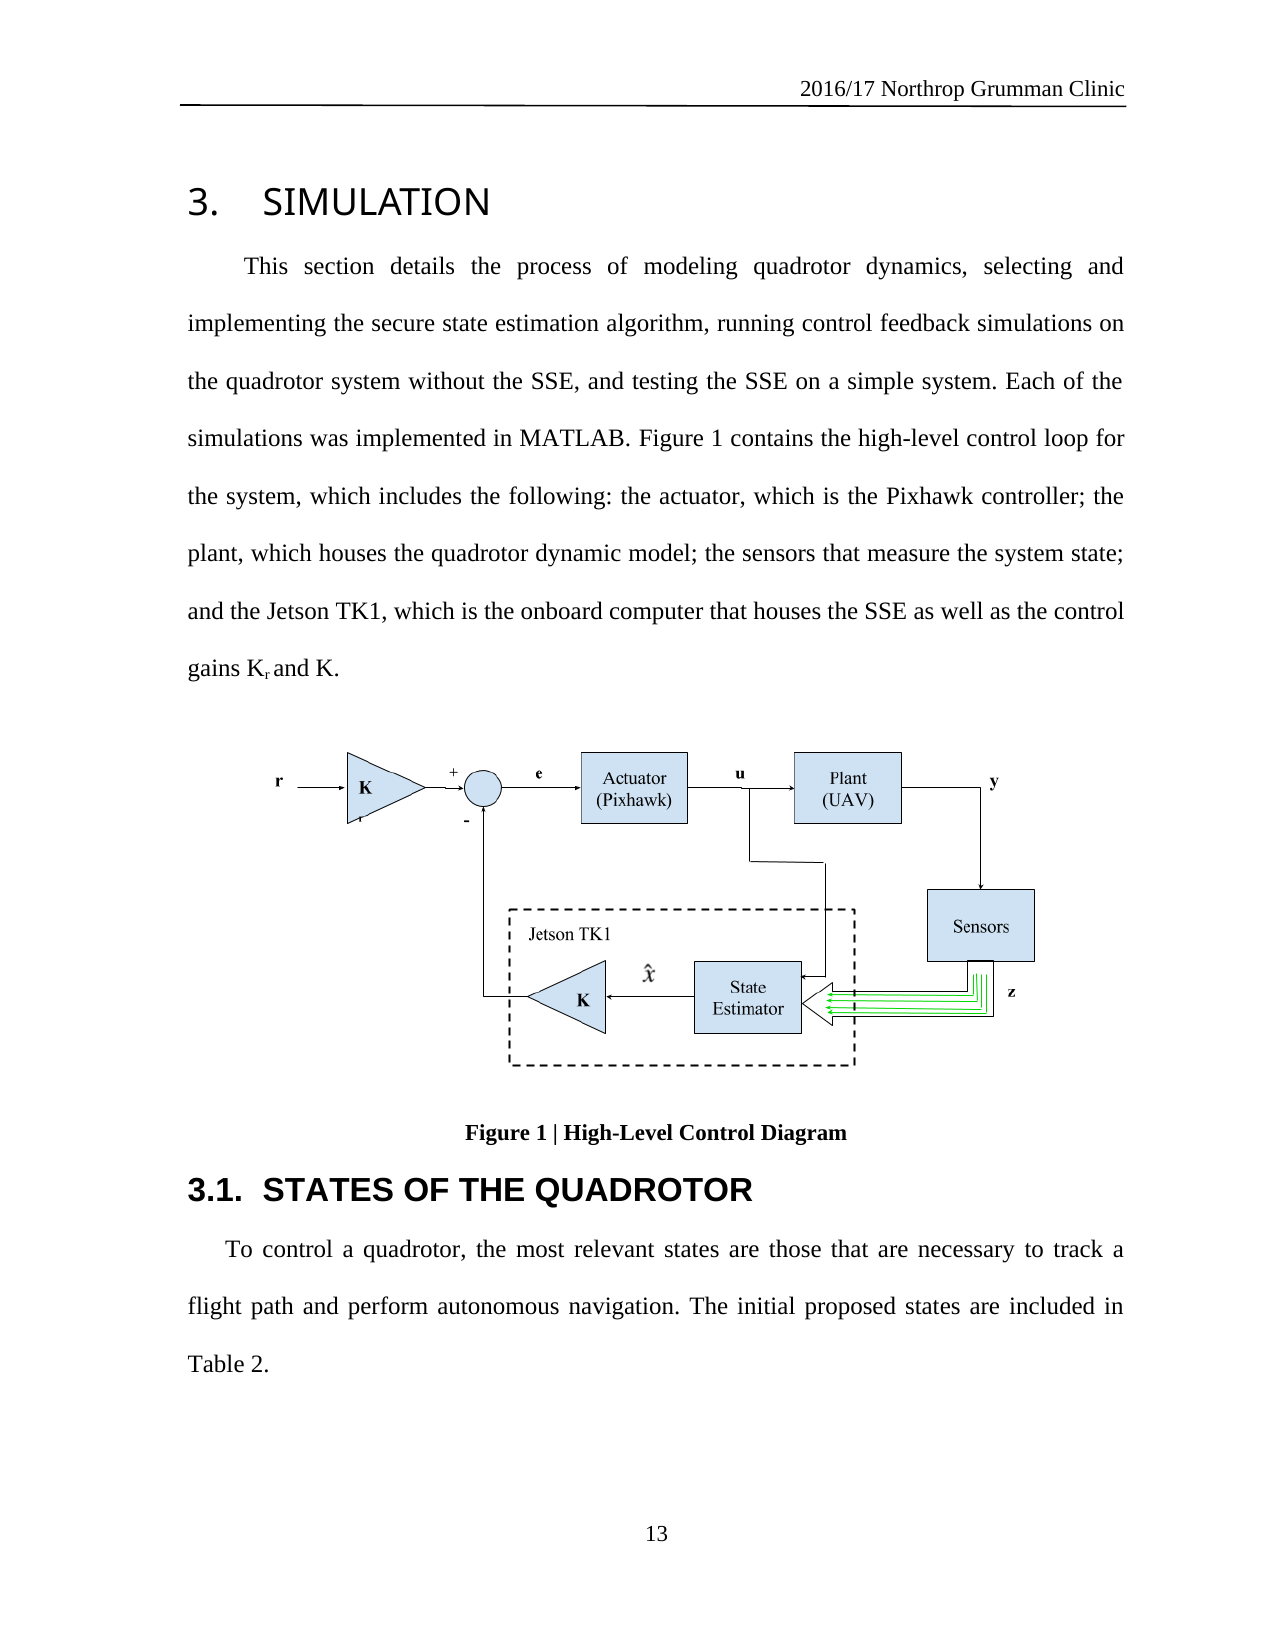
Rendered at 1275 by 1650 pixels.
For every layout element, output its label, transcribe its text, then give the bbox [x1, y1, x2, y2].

subtitle States of the quadrotor [187, 1170, 1125, 1209]
picture [253, 723, 1060, 1107]
text To control a quadrotor, the most relevant states are those that are necessary to track a flight path and perform autonomous navigation. The initial proposed states are included in Table 2. [187, 1234, 1125, 1377]
text This section details the process of modeling quadrotor dynamics, selecting and implementing the secure state estimation algorithm, running control feedback simulations on the quadrotor system without the SSE, and testing the SSE on a simple system. Each of the simulations was implemented in MATLAB. Figure 1 contains the high-level control loop for the system, which includes the following: the actuator, which is the Pixhawk controller; the plant, which houses the quadrotor dynamic model; the sensors that measure the system state; and the Jetson TK1, which is the onboard computer that houses the SSE as well as the control gains Kr and K. [187, 251, 1125, 682]
subtitle Simulation [187, 175, 1125, 226]
